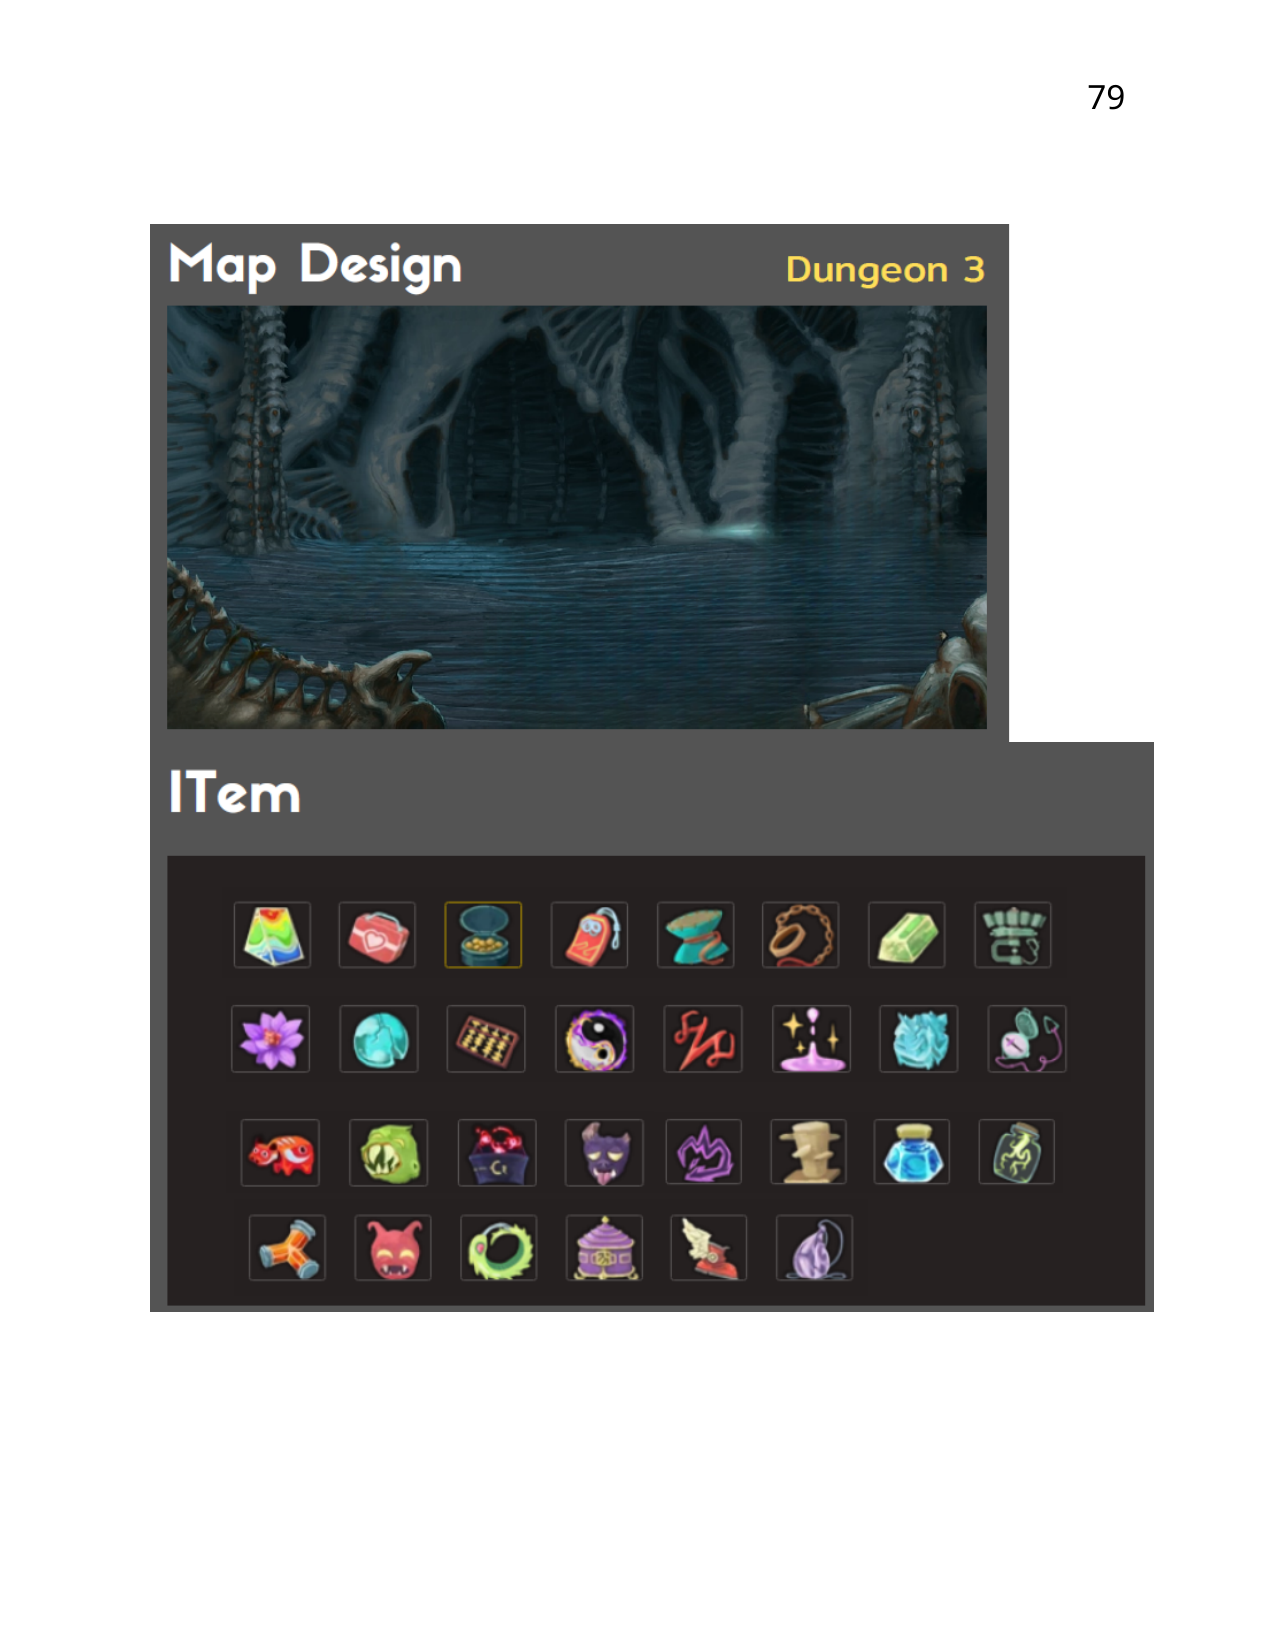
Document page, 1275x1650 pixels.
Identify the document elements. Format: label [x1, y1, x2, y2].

picture [150, 224, 1154, 1312]
